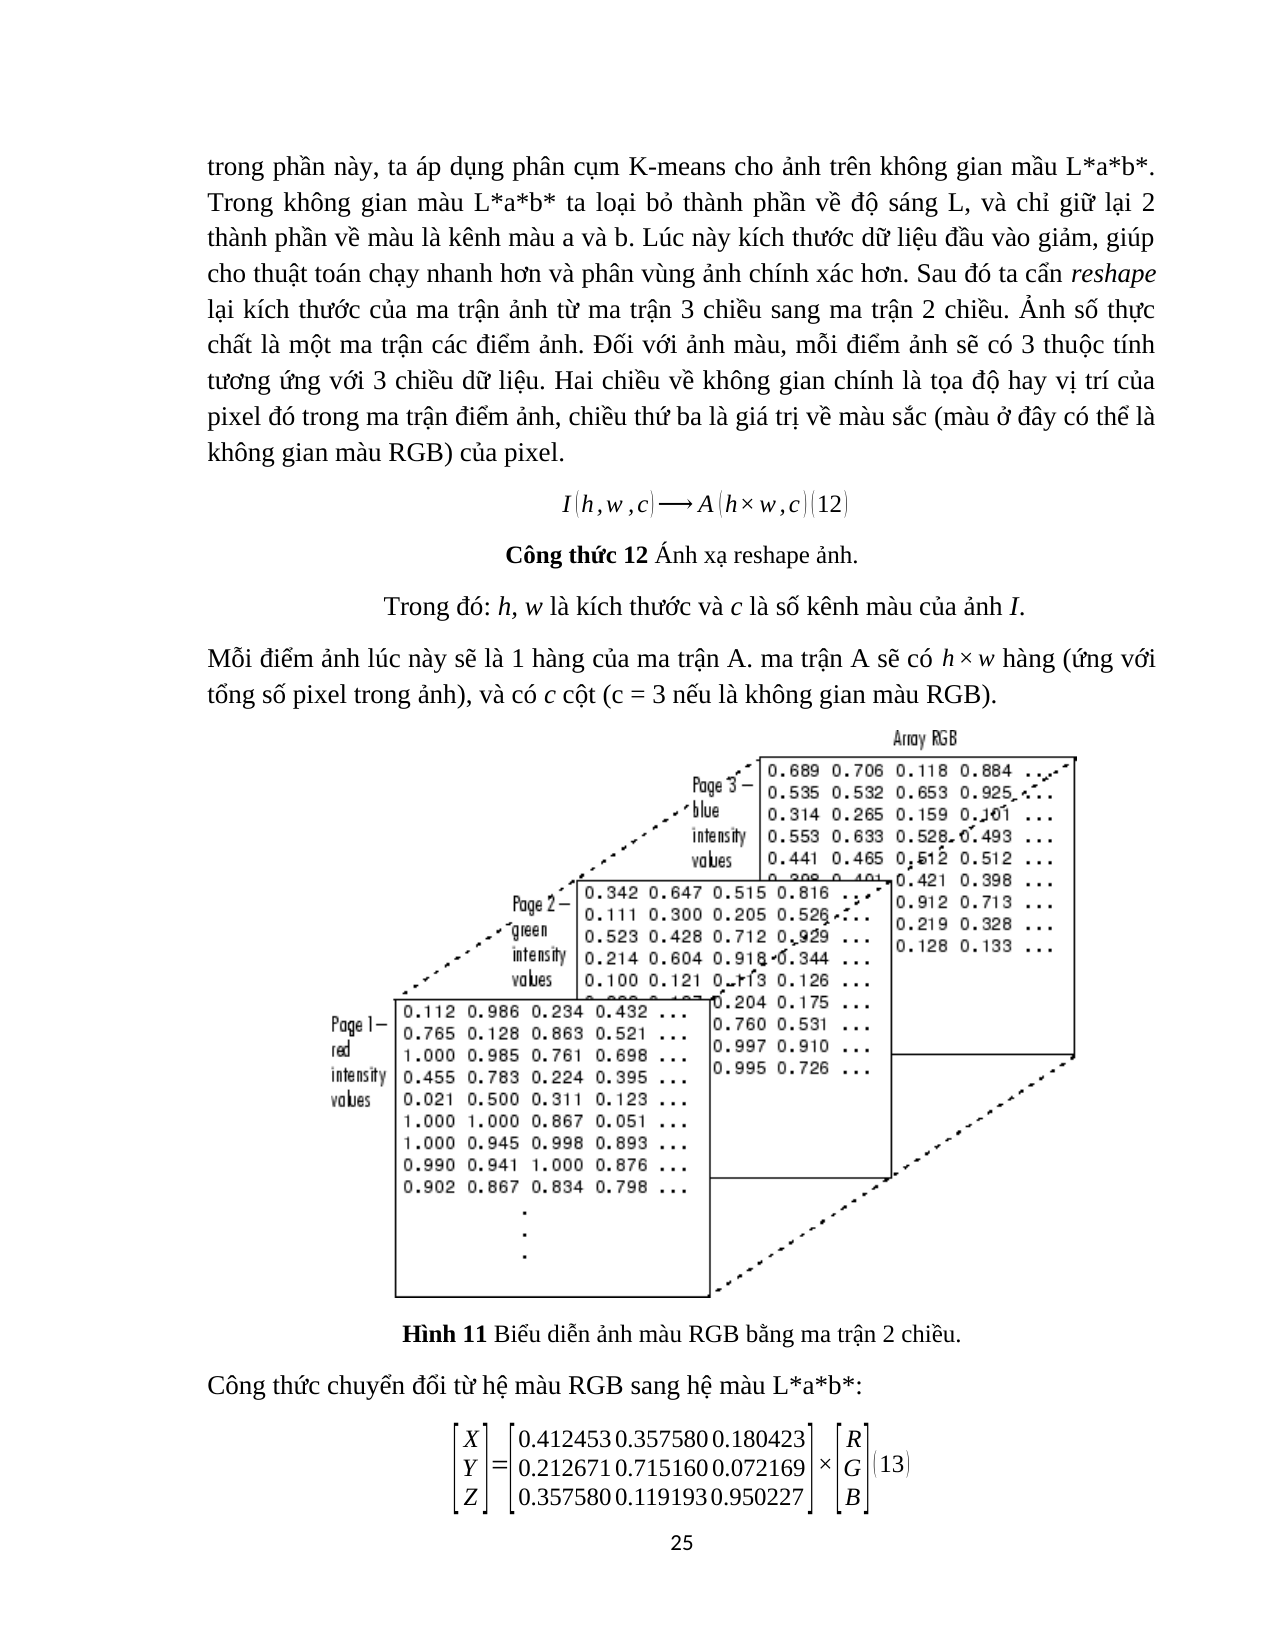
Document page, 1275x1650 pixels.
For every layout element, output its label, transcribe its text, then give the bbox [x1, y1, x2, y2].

text Công thức 12 Ánh xạ reshape ảnh. [207, 541, 1156, 569]
picture [331, 730, 1077, 1298]
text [207, 150, 1156, 467]
text Công thức chuyển đổi từ hệ màu RGB sang hệ màu L*a*b*: [207, 1369, 1156, 1400]
text Trong đó: h, w là kích thước và c là số kênh màu của ảnh I. [207, 590, 1156, 621]
text Mỗi điểm ảnh lúc này sẽ là 1 hàng của ma trận A. ma trận A sẽ có hàng (ứng với tổng số pixel trong ảnh), và có c cột (c = 3 nếu là không gian màu RGB). [207, 643, 1156, 709]
text Hình 11 Biểu diễn ảnh màu RGB bằng ma trận 2 chiều. [207, 1319, 1156, 1348]
